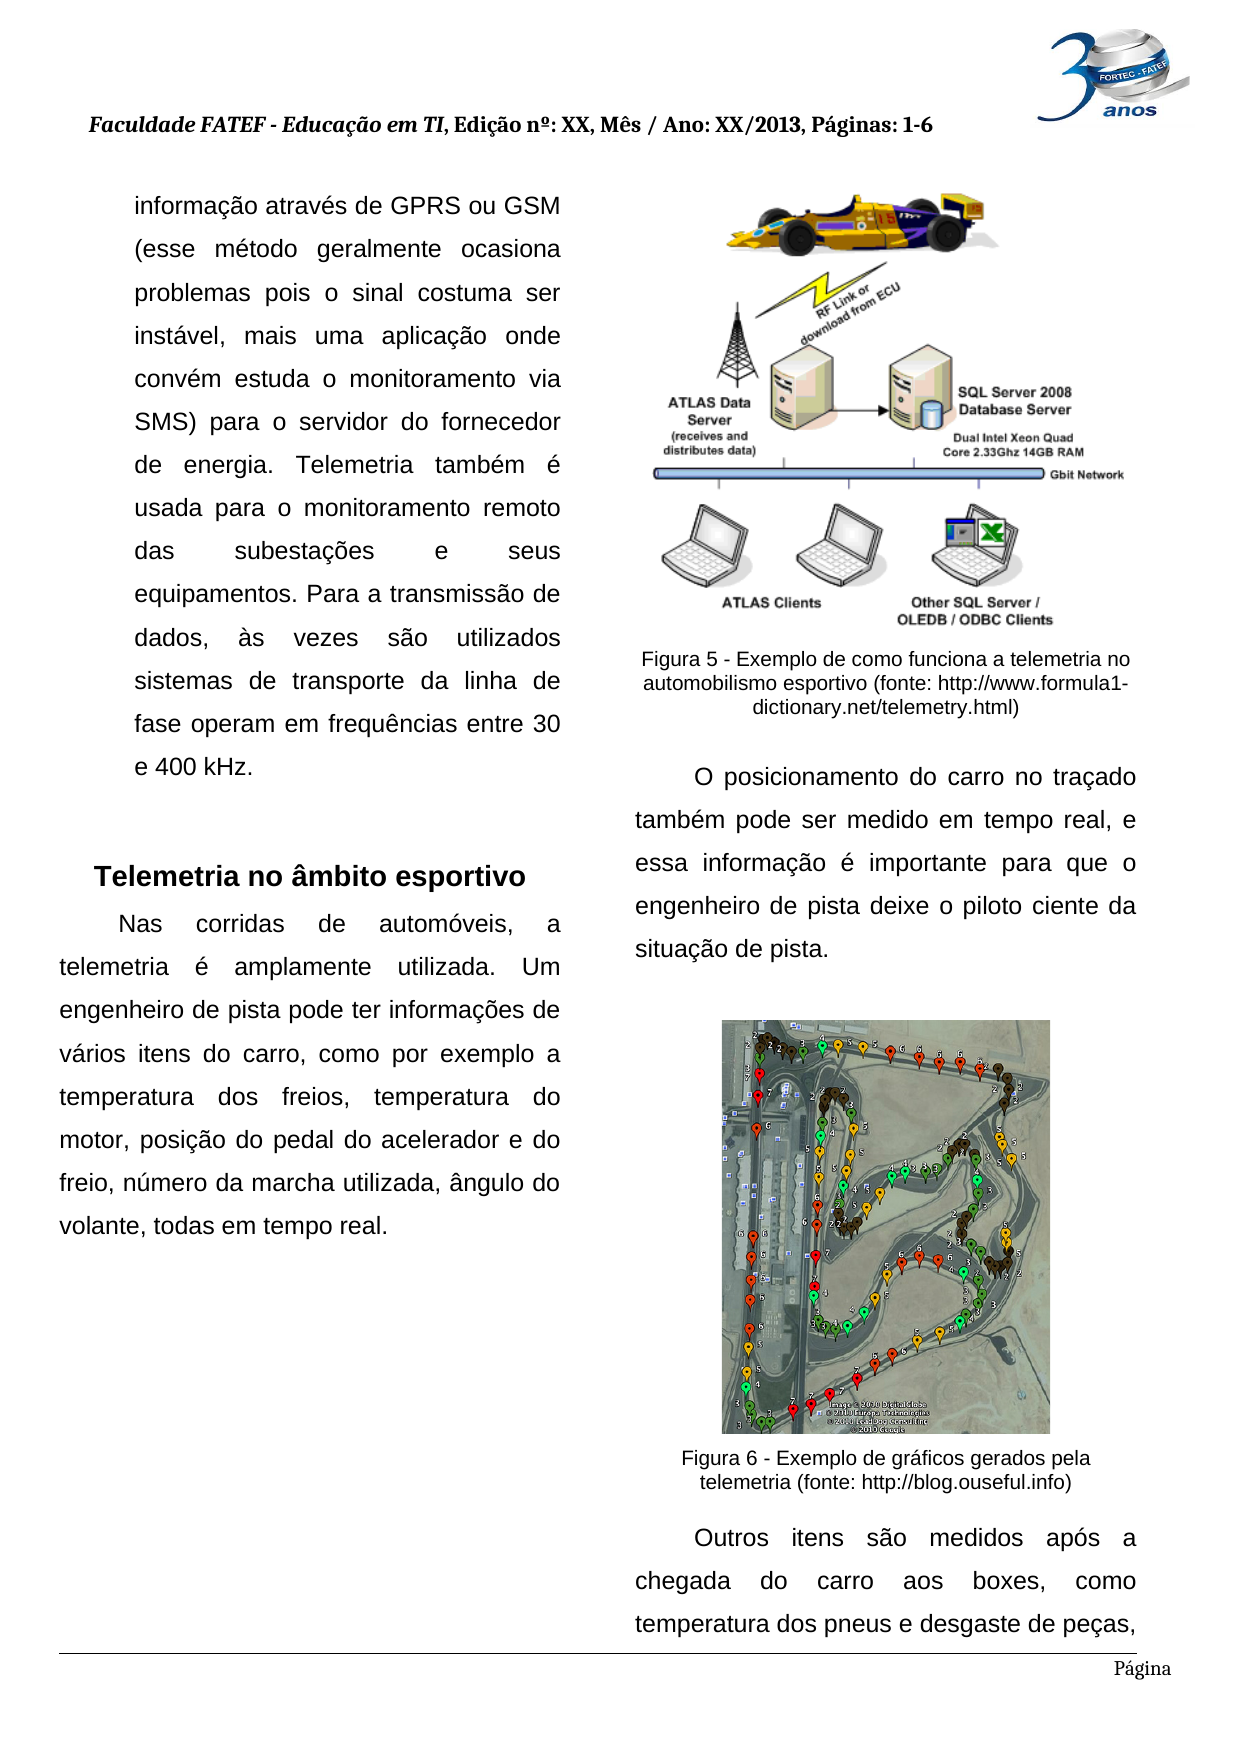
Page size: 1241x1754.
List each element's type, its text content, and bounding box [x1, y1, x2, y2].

text O posicionamento do carro no traçado também pode ser medido em tempo real, e essa informação é importante para que o engenheiro de pista deixe o piloto ciente da situação de pista. [635, 762, 1137, 963]
picture [1030, 29, 1195, 128]
text Nas corridas de automóveis, a telemetria é amplamente utilizada. Um engenheiro de pista pode ter informações de vários itens do carro, como por exemplo a temperatura dos freios, temperatura do motor, posição do pedal do acelerador e do freio, número da marcha utilizada, ângulo do volante, todas em tempo real. [59, 909, 561, 1240]
picture [721, 1020, 1050, 1434]
picture [635, 191, 1137, 635]
text Telemetria no âmbito esportivo [59, 859, 561, 892]
